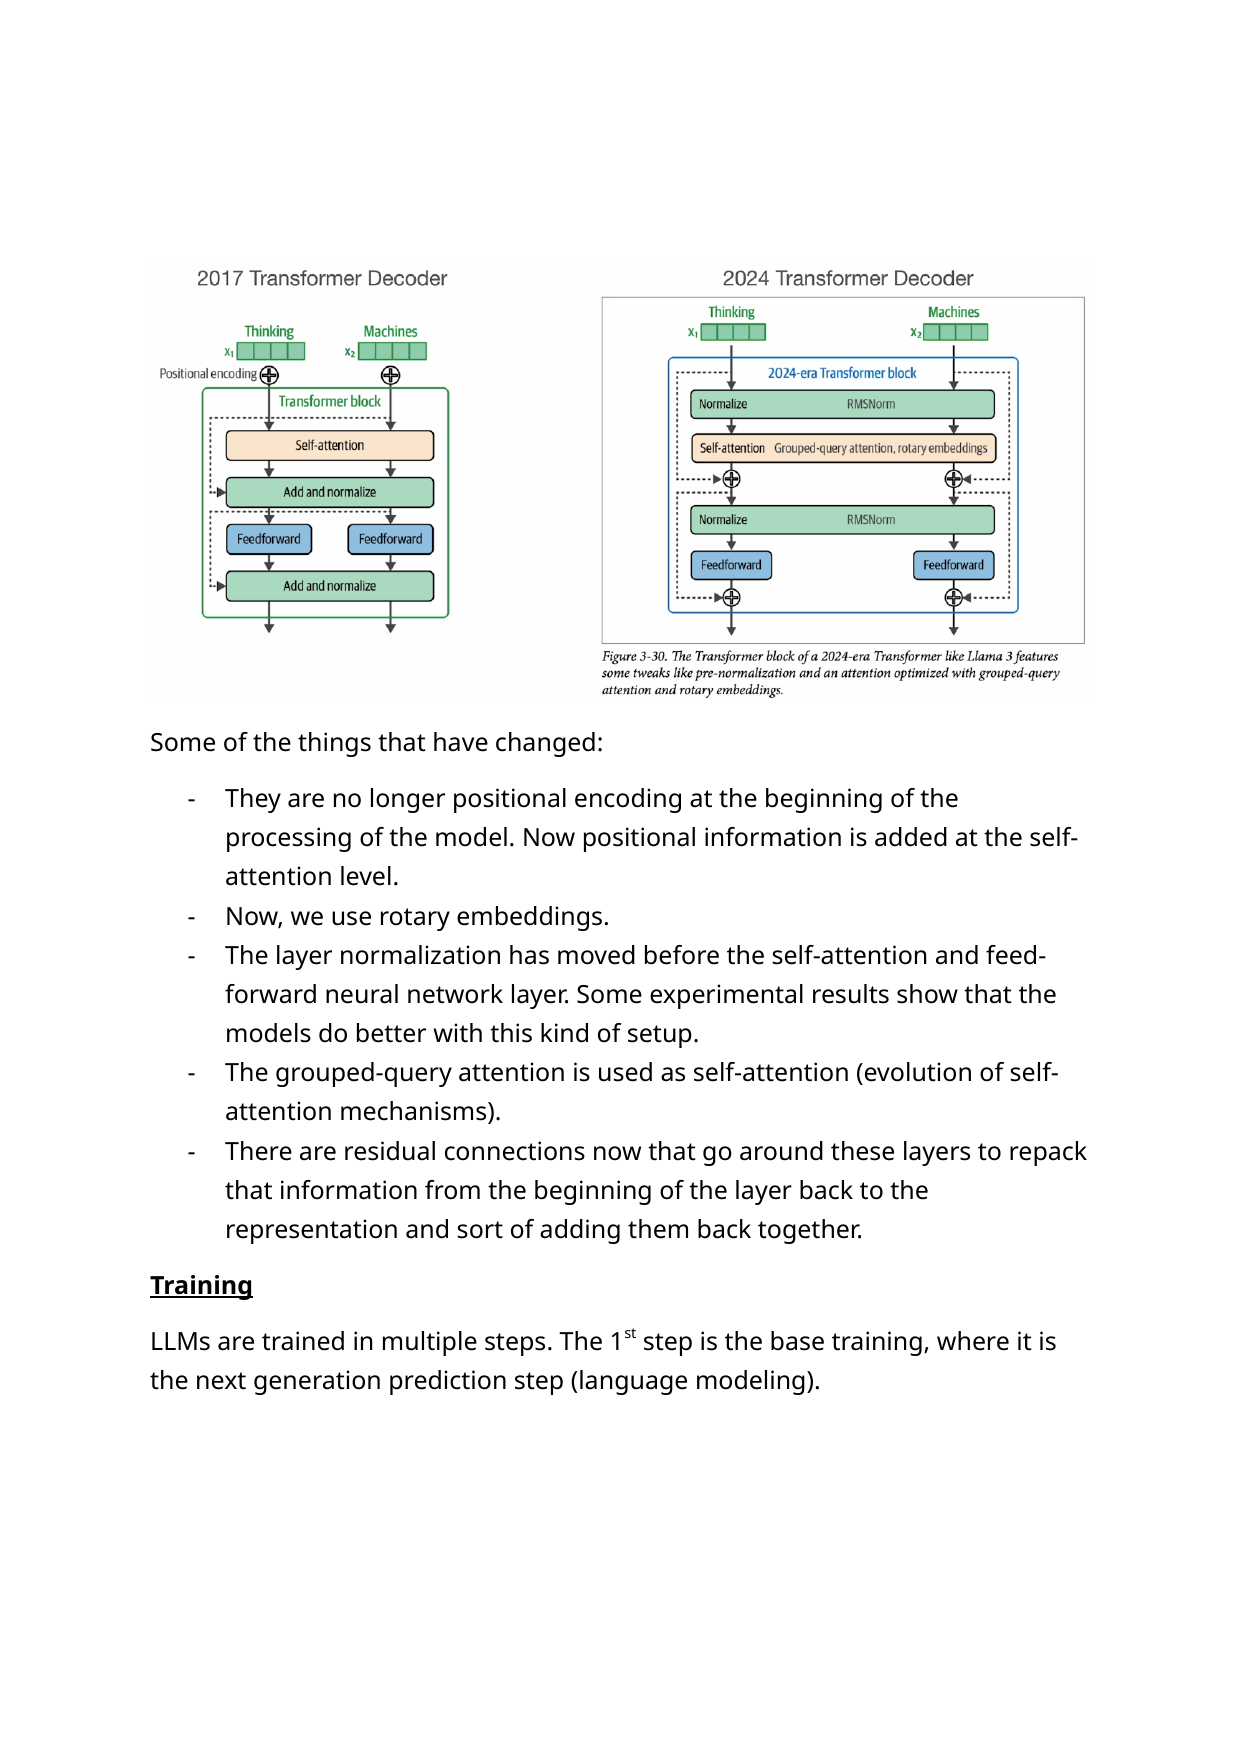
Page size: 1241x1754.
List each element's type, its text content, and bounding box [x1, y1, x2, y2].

text Training [150, 1267, 1090, 1301]
list There are residual connections now that go around these layers to repack that information from the beginning of the layer back to the representation and sort of adding them back together. [187, 1133, 1090, 1246]
list The layer normalization has moved before the self-attention and feed-forward neural network layer. Some experimental results show that the models do better with this kind of setup. [187, 937, 1090, 1050]
list They are no longer positional encoding at the beginning of the processing of the model. Now positional information is added at the self-attention level. [187, 781, 1090, 893]
text LLMs are trained in multiple steps. The 1st step is the base training, where it is the next generation prediction step (language modeling). [150, 1323, 1090, 1396]
picture [150, 261, 1091, 704]
list The grouped-query attention is used as self-attention (evolution of self-attention mechanisms). [187, 1055, 1090, 1128]
text Some of the things that have changed: [150, 725, 1090, 759]
list Now, we use rotary embeddings. [187, 898, 1090, 932]
